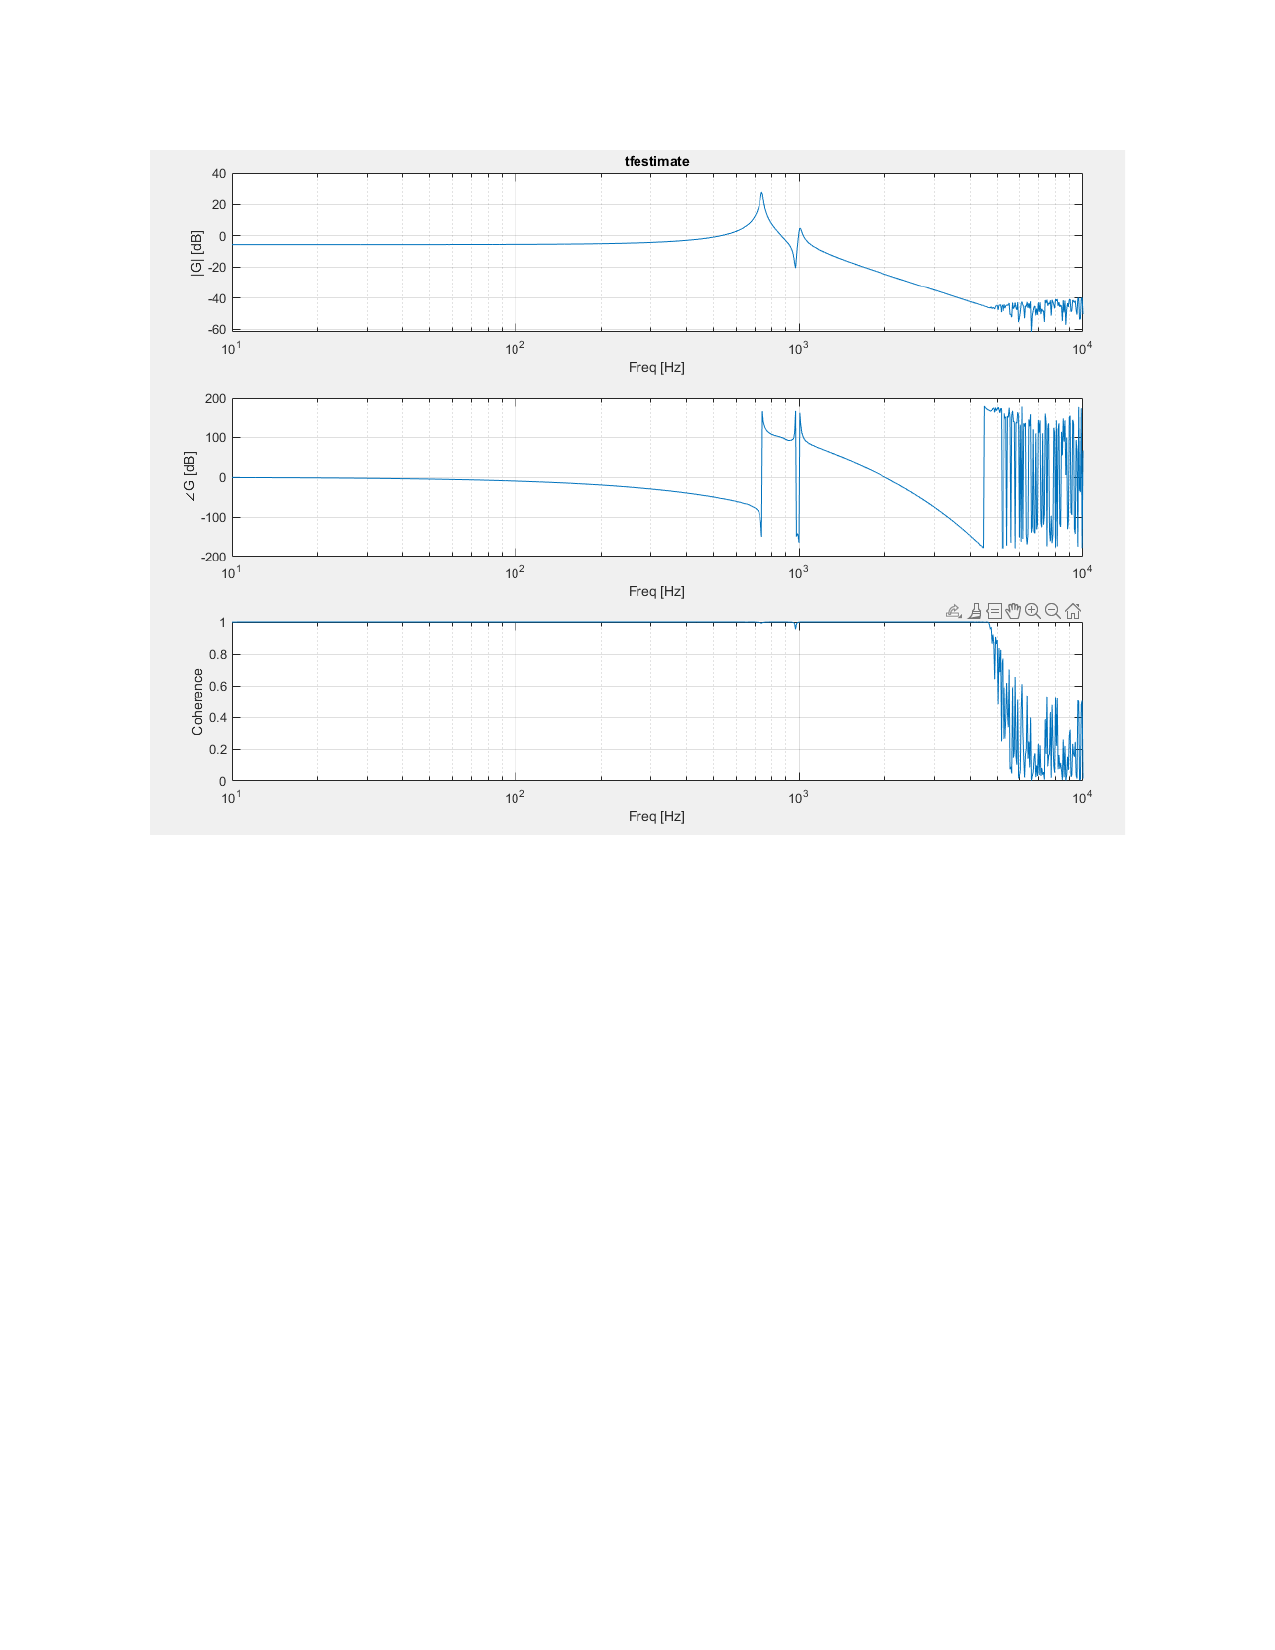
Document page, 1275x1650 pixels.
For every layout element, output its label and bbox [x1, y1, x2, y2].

picture [150, 150, 1125, 835]
